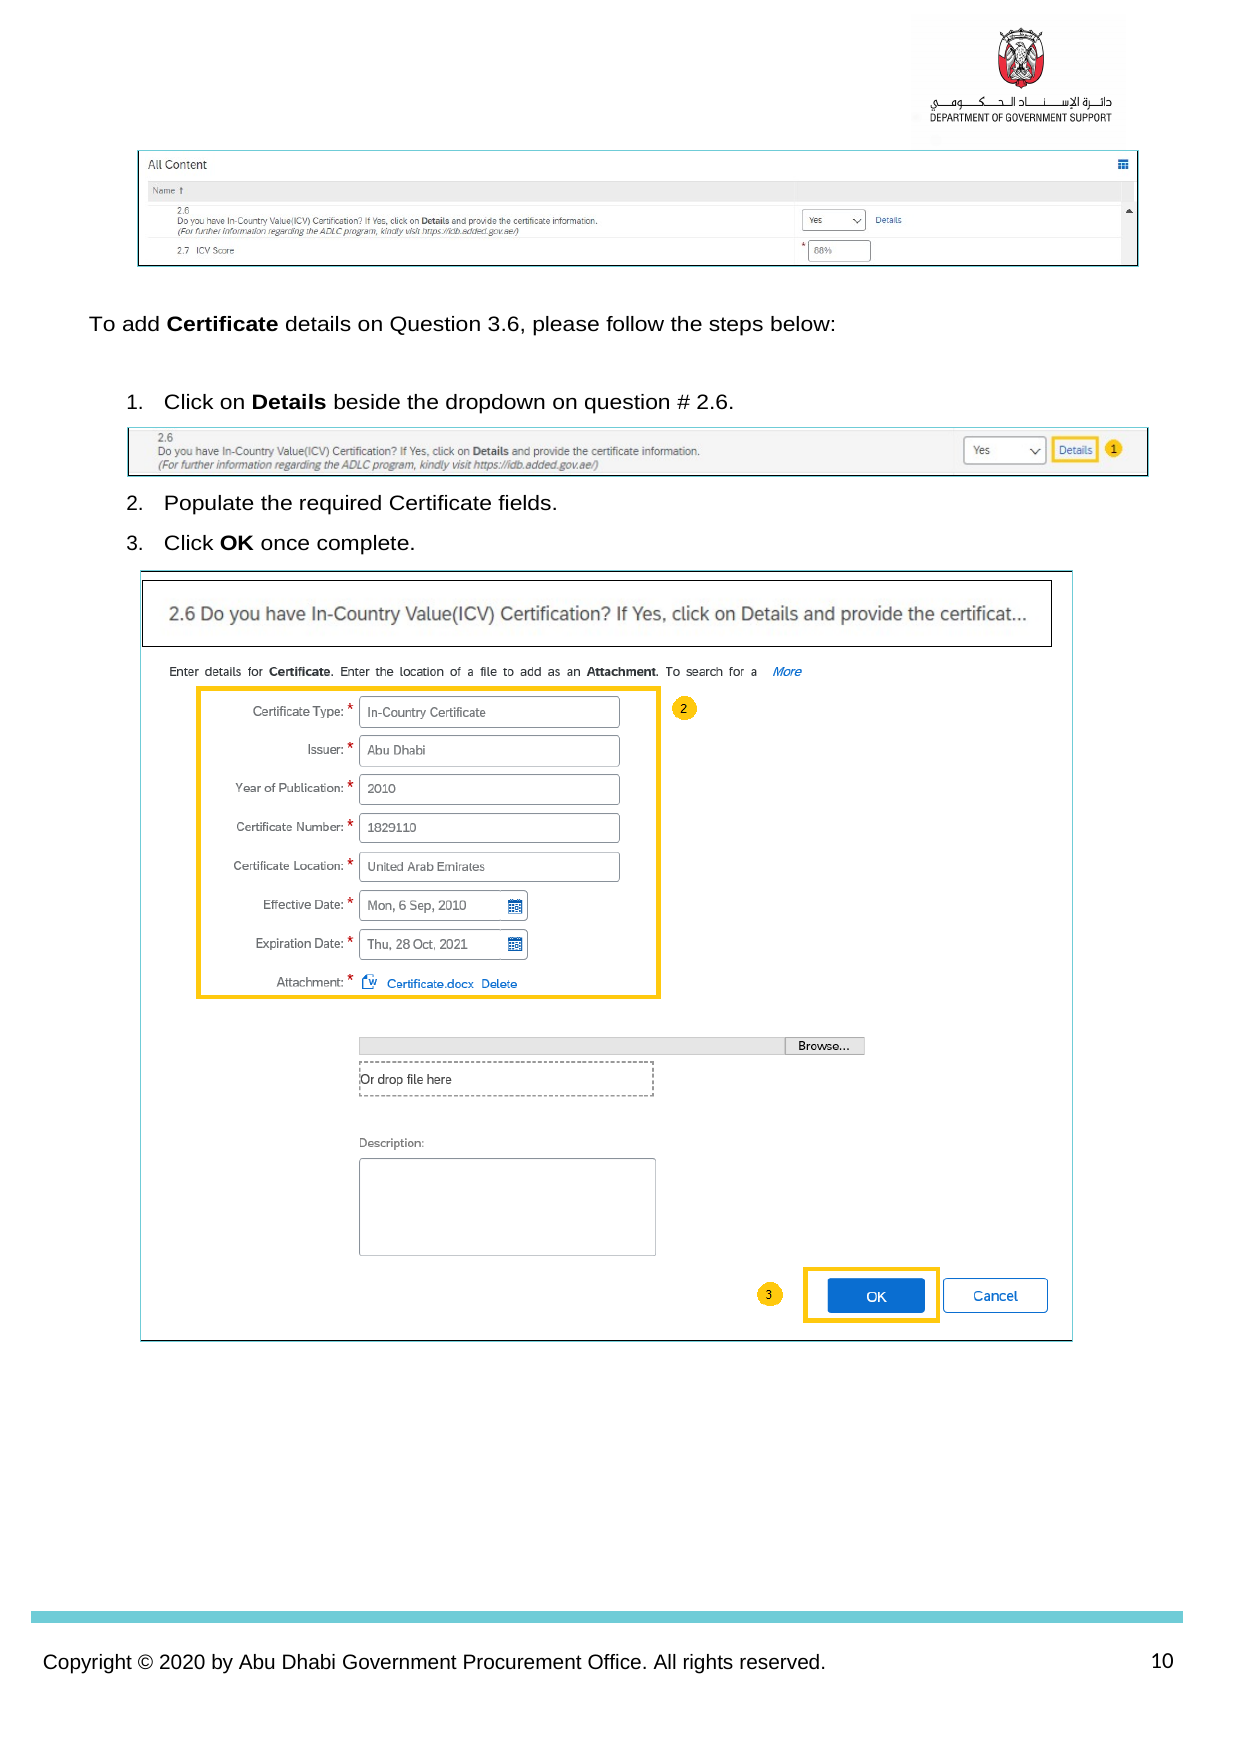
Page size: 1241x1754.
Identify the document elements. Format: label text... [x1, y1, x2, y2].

text To add Certificate details on Question 3.6, please follow the steps below: [89, 312, 1194, 336]
picture [139, 151, 1137, 265]
picture [911, 14, 1126, 150]
list Click OK once complete. [126, 531, 1194, 555]
list Populate the required Certificate fields. [126, 491, 1194, 514]
list Click on Details beside the dropdown on question # 2.6. [126, 390, 1194, 414]
picture [129, 428, 1147, 475]
picture [141, 572, 1072, 1340]
